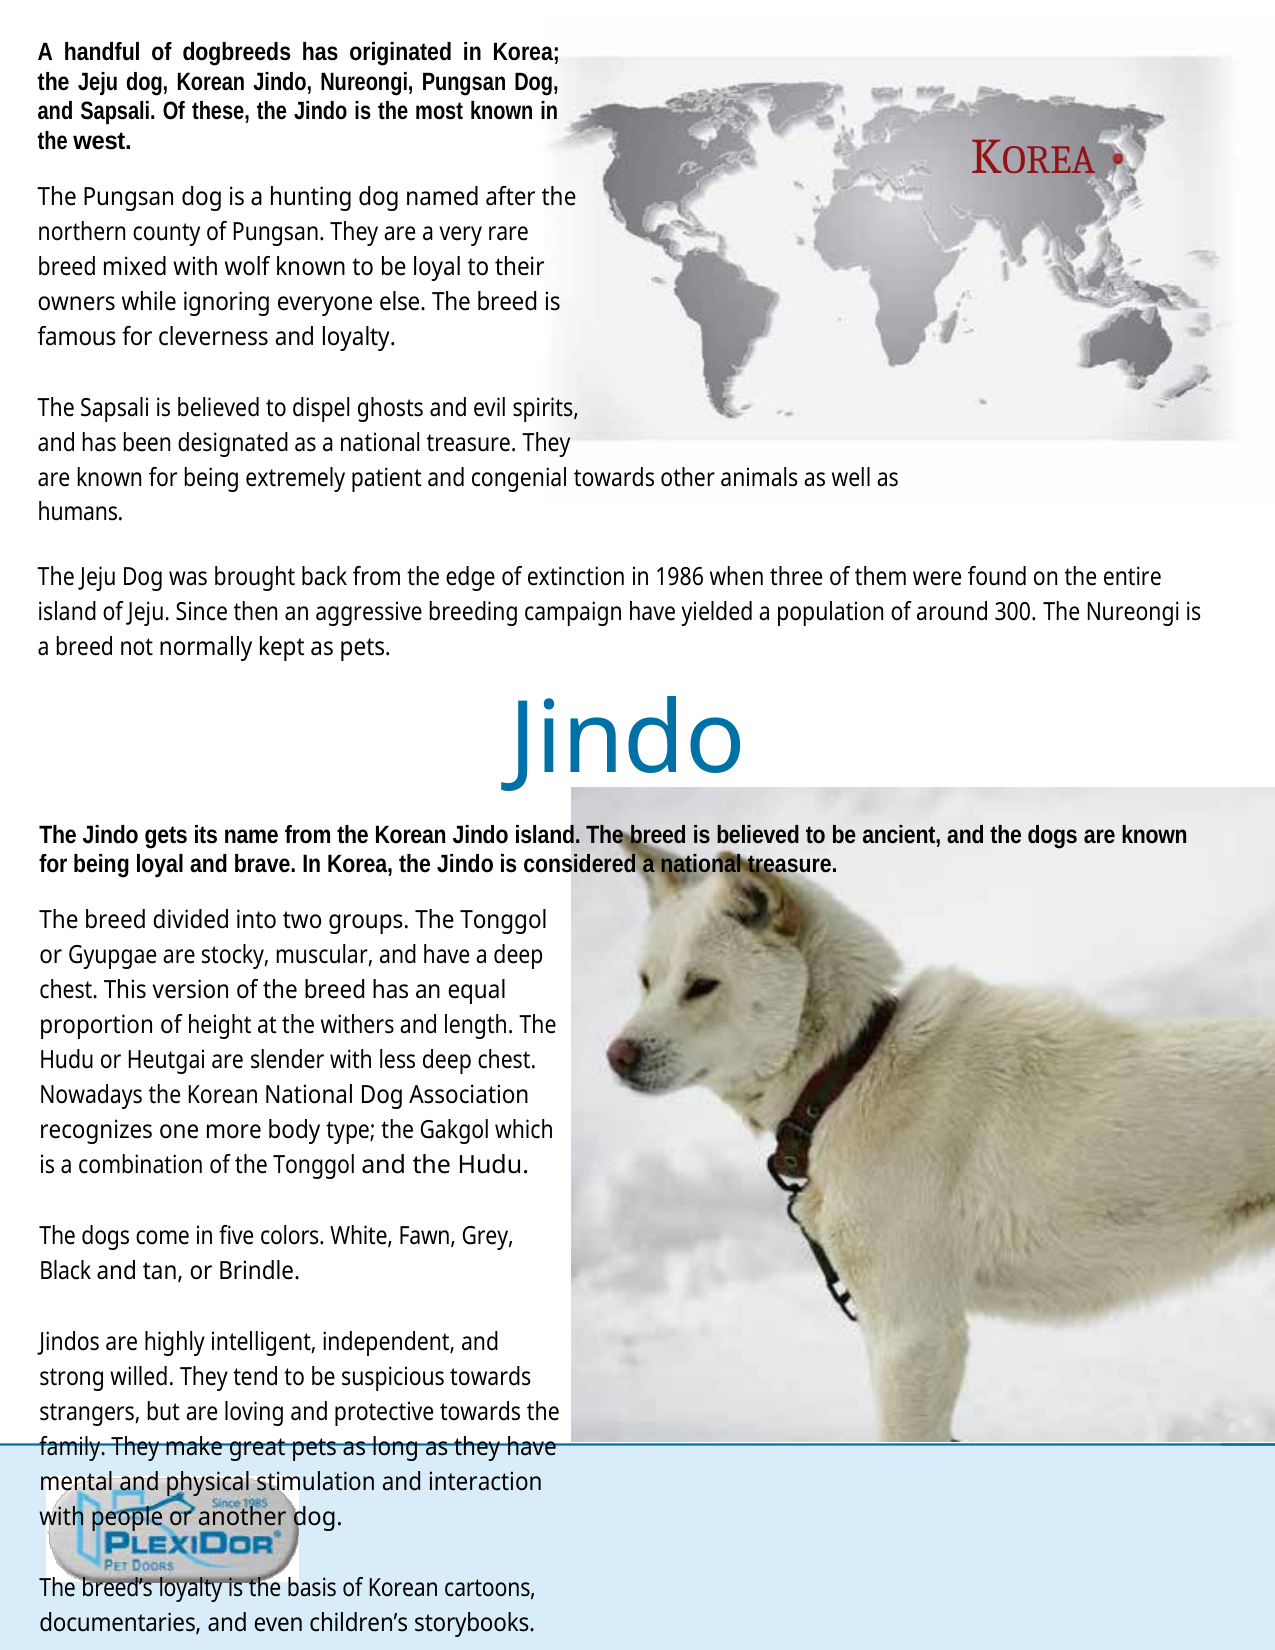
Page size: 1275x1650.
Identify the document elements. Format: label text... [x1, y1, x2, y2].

text A handful of dogbreeds has originated in Korea; the Jeju dog, Korean Jindo, Nureongi, Pungsan Dog, and Sapsali. Of these, the Jindo is the most known in the west. [37, 37, 560, 155]
text are known for being extremely patient and congenial towards other animals as well as humans. [37, 460, 946, 528]
text The Jeju Dog was brought back from the edge of extinction in 1986 when three of them were found on the entire island of Jeju. Since then an aggressive breeding campaign have yielded a population of around 300. The Nureongi is a breed not normally kept as pets. [37, 558, 1211, 662]
subtitle Korea [970, 128, 1275, 186]
text Jindo [134, 665, 1121, 802]
text The Pungsan dog is a hunting dog named after the northern county of Pungsan. They are a very rare breed mixed with wolf known to be loyal to their owners while ignoring everyone else. The breed is famous for cleverness and loyalty. [37, 179, 582, 353]
text The breed’s loyalty is the basis of Korean cartoons, documentaries, and even children’s storybooks. [39, 1569, 633, 1638]
text Jindos are highly intelligent, independent, and strong willed. They tend to be suspicious towards strangers, but are loving and protective towards the family. They make great pets as long as they have mental and physical stimulation and interaction with people or another dog. [39, 1323, 569, 1533]
text The Sapsali is believed to dispel ghosts and evil spirits, and has been designated as a national treasure. They [37, 389, 582, 459]
text The Jindo gets its name from the Korean Jindo island. The breed is believed to be ancient, and the dogs are known for being loyal and brave. In Korea, the Jindo is considered a national treasure. [39, 820, 1211, 878]
picture [46, 1533, 299, 1569]
picture [571, 787, 1275, 1442]
text The breed divided into two groups. The Tonggol or Gyupgae are stocky, muscular, and have a deep chest. This version of the breed has an equal proportion of height at the withers and length. The Hudu or Heutgai are slender with less deep chest. Nowadays the Korean National Dog Association recognizes one more body type; the Gakgol which is a combination of the Tonggol and the Hudu. [39, 902, 569, 1181]
text The dogs come in five colors. White, Fawn, Grey, Black and tan, or Brindle. [39, 1218, 569, 1287]
picture [542, 13, 1275, 501]
